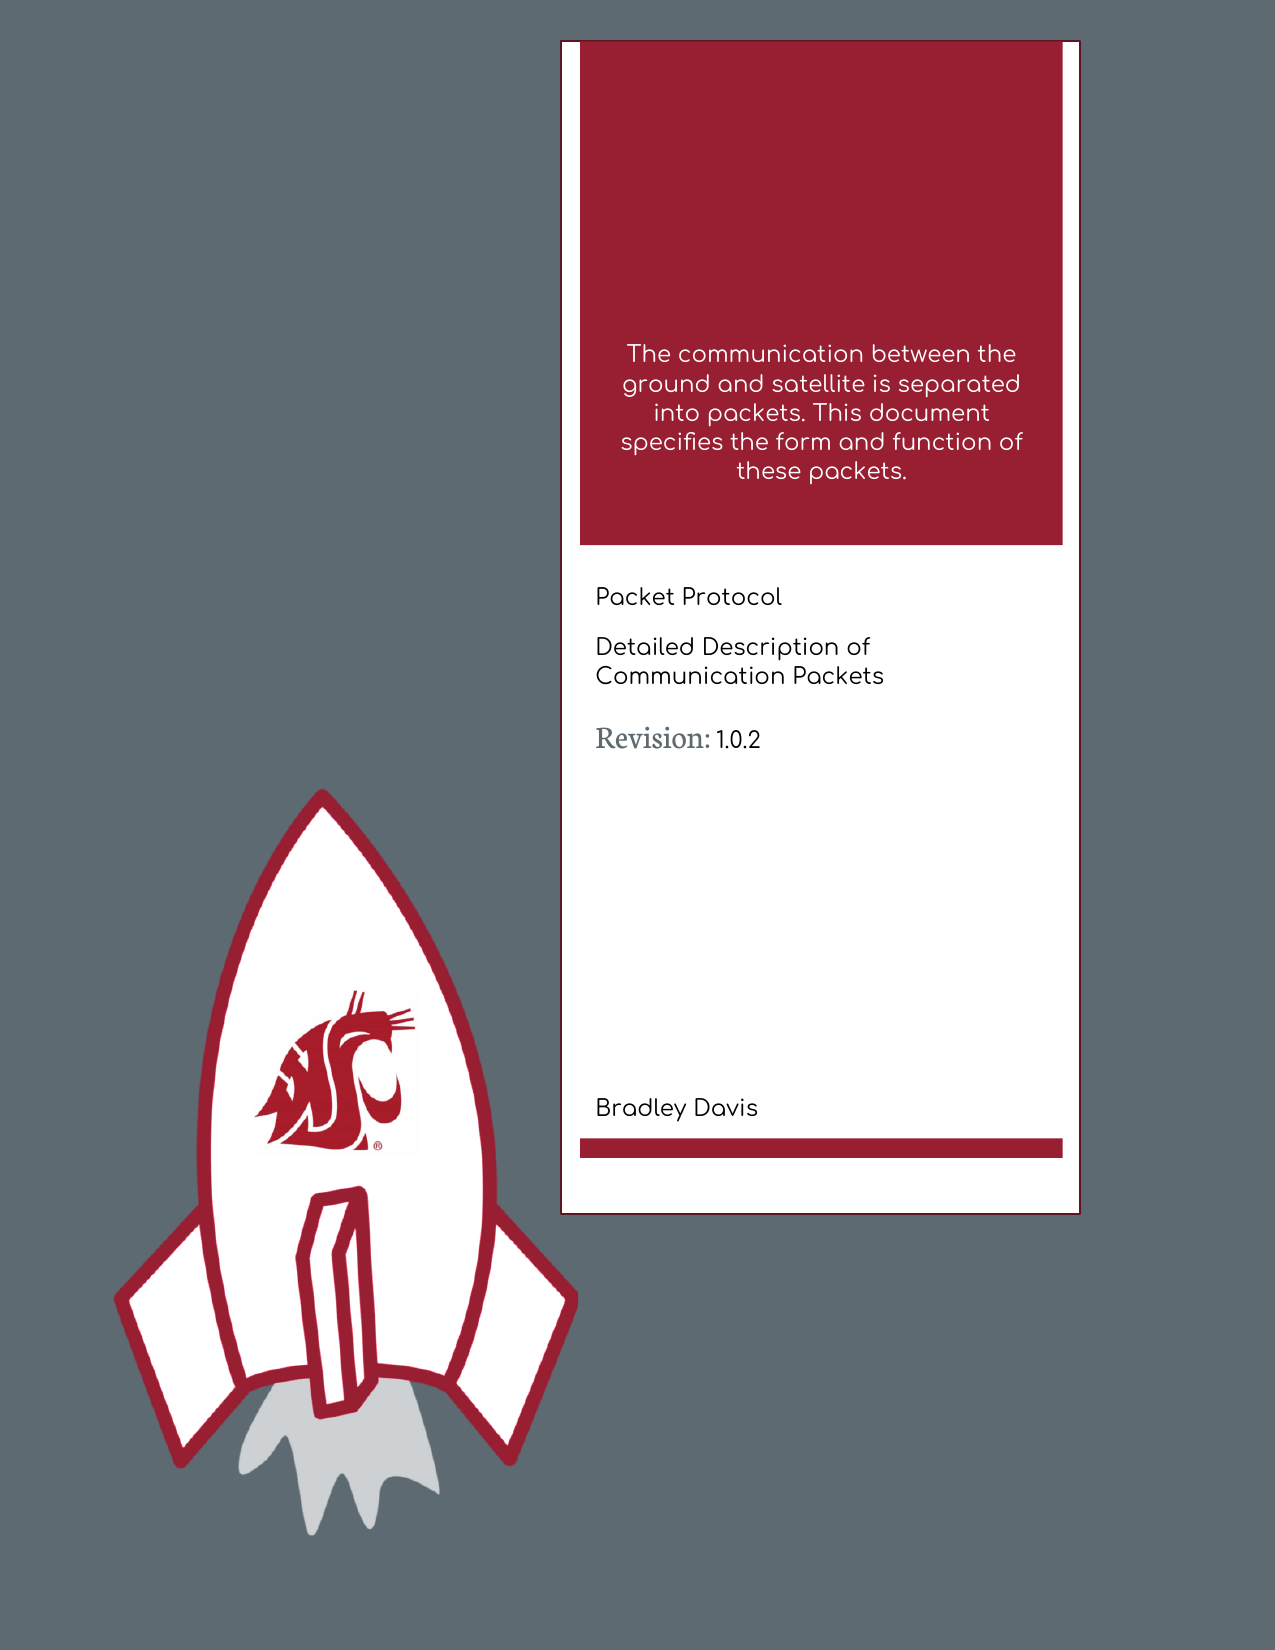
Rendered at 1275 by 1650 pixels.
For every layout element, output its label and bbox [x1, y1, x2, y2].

picture [112, 787, 578, 1534]
